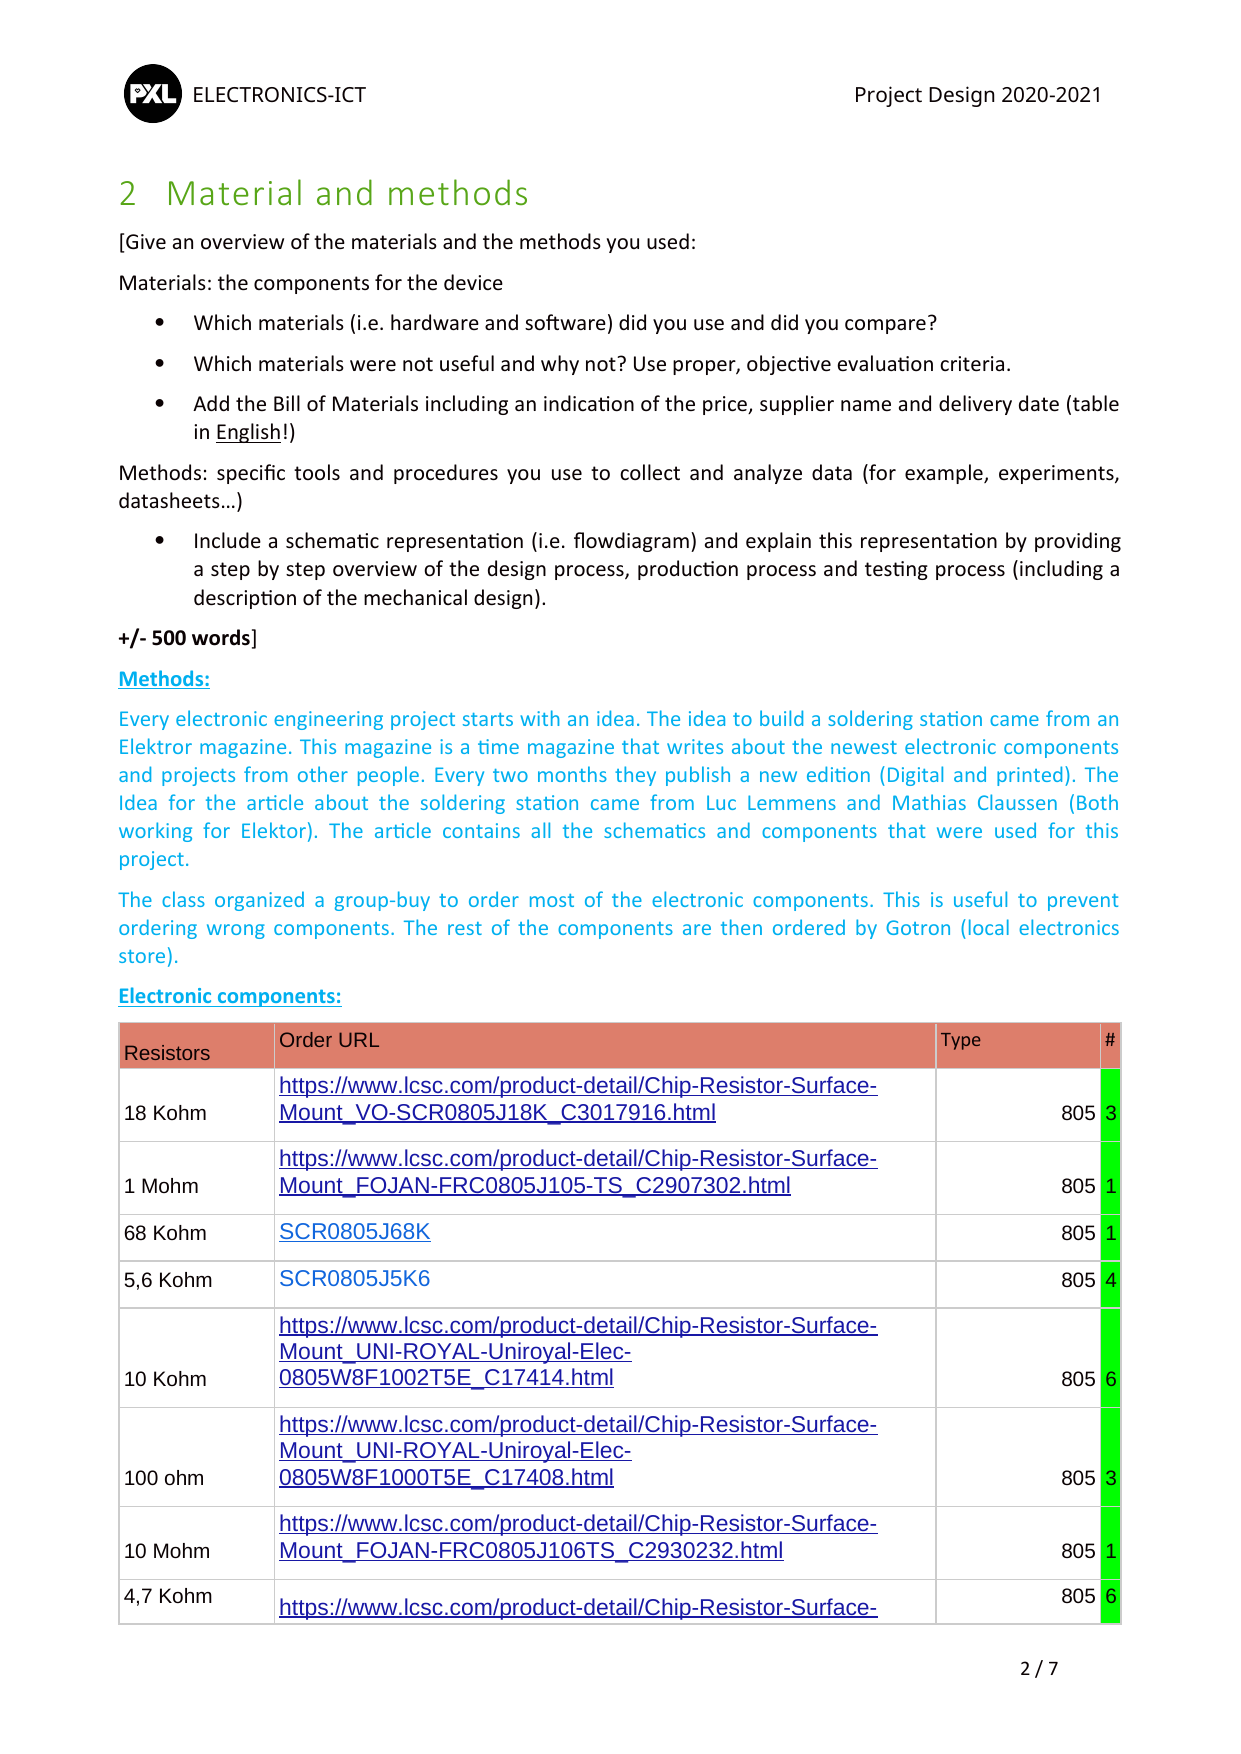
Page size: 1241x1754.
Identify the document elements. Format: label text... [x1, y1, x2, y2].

table_cell 805 [937, 1069, 1100, 1141]
list Which materials (i.e. hardware and software) did you use and did you compare? [156, 308, 1122, 336]
table_cell 3 [1101, 1069, 1120, 1141]
table_cell https://www.lcsc.com/product-detail/Chip-Resistor-Surface-Mount_FOJAN-FRC0805J106TS_C2930232.html [275, 1507, 935, 1579]
table_cell 1 Mohm [120, 1142, 274, 1214]
table_cell https://www.lcsc.com/product-detail/Chip-Resistor-Surface-Mount_VO-SCR0805J18K_C3017916.html [275, 1069, 935, 1141]
text Electronic components: [118, 981, 1122, 1009]
table_cell SCR0805J5K6 [275, 1262, 935, 1307]
subtitle Material and methods [118, 169, 1122, 215]
table_cell https://www.lcsc.com/product-detail/Chip-Resistor-Surface-Mount_FOJAN-FRC0805J105-TS_C2907302.html [275, 1142, 935, 1214]
table_cell 4,7 Kohm [120, 1580, 274, 1623]
list Which materials were not useful and why not? Use proper, objective evaluation criteria. [156, 349, 1122, 377]
table_cell 805 [937, 1309, 1100, 1406]
text [Give an overview of the materials and the methods you used: [118, 227, 1122, 255]
text The class organized a group-buy to order most of the electronic components. This is useful to prevent ordering wrong components. The rest of the components are then ordered by Gotron (local electronics store). [118, 885, 1122, 969]
table_cell 100 ohm [120, 1408, 274, 1506]
text Materials: the components for the device [118, 268, 1122, 296]
table_cell 805 [937, 1507, 1100, 1579]
list Include a schematic representation (i.e. flowdiagram) and explain this representation by providing a step by step overview of the design process, production process and testing process (including a description of the mechanical design). [156, 527, 1122, 611]
table_header Type [937, 1023, 1100, 1068]
table_cell 1 [1101, 1142, 1120, 1214]
table_cell 6 [1101, 1309, 1120, 1406]
table_cell 805 [937, 1580, 1100, 1623]
table_cell 10 Kohm [120, 1309, 274, 1406]
list Add the Bill of Materials including an indication of the price, supplier name and delivery date (table in English!) [156, 389, 1122, 446]
table_cell 805 [937, 1215, 1100, 1260]
table_header # [1101, 1023, 1120, 1068]
table_cell 5,6 Kohm [120, 1262, 274, 1307]
text Every electronic engineering project starts with an idea. The idea to build a soldering station came from an Elektror magazine. This magazine is a time magazine that writes about the newest electronic components and projects from other people. Every two months they publish a new edition (Digital and printed). The Idea for the article about the soldering station came from Luc Lemmens and Mathias Claussen (Both working for Elektor). The article contains all the schematics and components that were used for this project. [118, 704, 1122, 872]
table_cell 805 [937, 1142, 1100, 1214]
table_cell 4 [1101, 1262, 1120, 1307]
table_cell 68 Kohm [120, 1215, 274, 1260]
table_cell 805 [937, 1262, 1100, 1307]
picture [118, 59, 188, 129]
table_cell 18 Kohm [120, 1069, 274, 1141]
text Methods: specific tools and procedures you use to collect and analyze data (for example, experiments, datasheets…) [118, 458, 1122, 514]
text Methods: [118, 664, 1122, 692]
table_cell 1 [1101, 1215, 1120, 1260]
table_cell 10 Mohm [120, 1507, 274, 1579]
table_cell 6 [1101, 1580, 1120, 1623]
table_cell 1 [1101, 1507, 1120, 1579]
text +/- 500 words] [118, 623, 1122, 651]
table_header Resistors [120, 1023, 274, 1068]
table_header Order URL [275, 1023, 936, 1068]
table_cell https://www.lcsc.com/product-detail/Chip-Resistor-Surface-Mount_UNI-ROYAL-Uniroyal-Elec-0805W8F1000T5E_C17408.html [275, 1408, 935, 1506]
table_cell 805 [937, 1408, 1100, 1506]
table_cell https://www.lcsc.com/product-detail/Chip-Resistor-Surface-Mount_UNI-ROYAL-Uniroyal-Elec-0805W8F1002T5E_C17414.html [275, 1309, 935, 1406]
table_cell SCR0805J68K [275, 1215, 935, 1260]
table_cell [275, 1580, 935, 1623]
table_cell 3 [1101, 1408, 1120, 1506]
